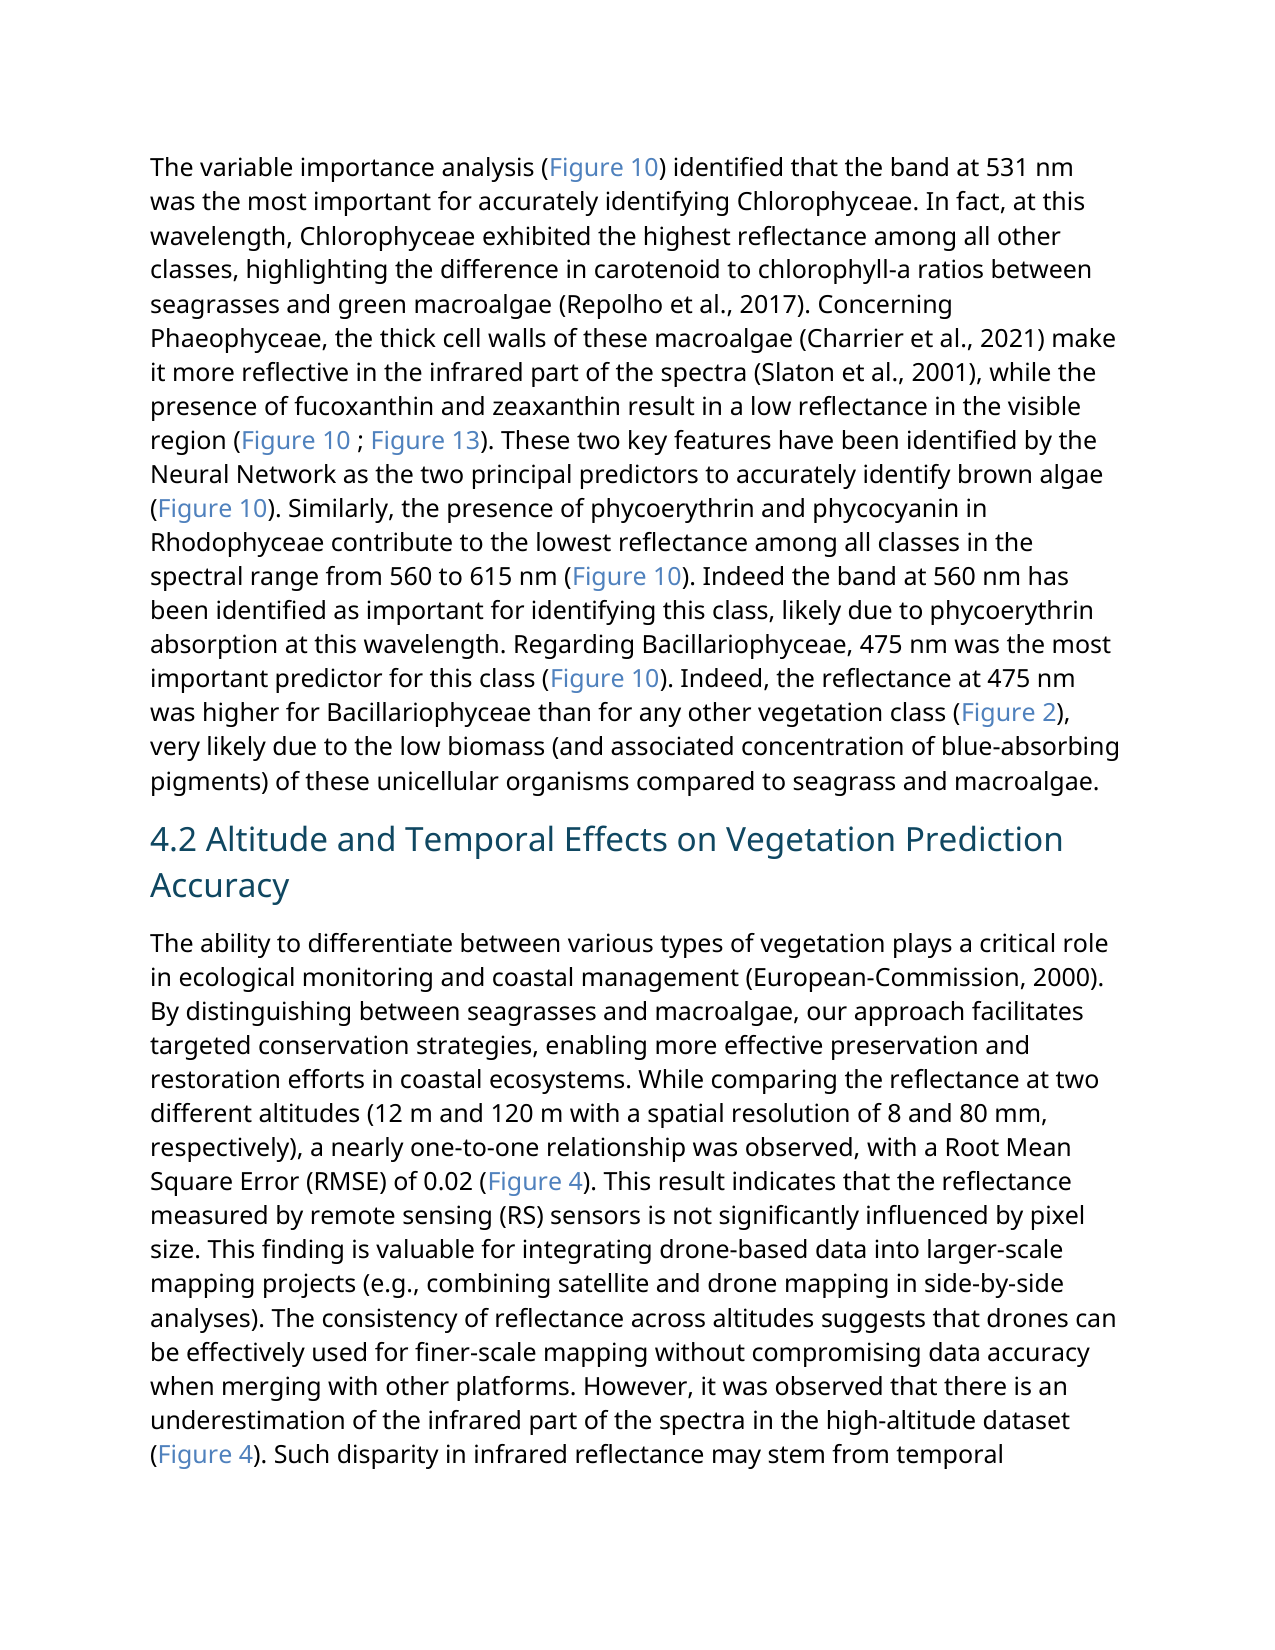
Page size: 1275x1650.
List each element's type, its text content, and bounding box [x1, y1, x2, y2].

text The variable importance analysis (Figure 10) identified that the band at 531 nm was the most important for accurately identifying Chlorophyceae. In fact, at this wavelength, Chlorophyceae exhibited the highest reflectance among all other classes, highlighting the difference in carotenoid to chlorophyll-a ratios between seagrasses and green macroalgae (Repolho et al., 2017). Concerning Phaeophyceae, the thick cell walls of these macroalgae (Charrier et al., 2021) make it more reflective in the infrared part of the spectra (Slaton et al., 2001), while the presence of fucoxanthin and zeaxanthin result in a low reflectance in the visible region (Figure 10 ; Figure 13). These two key features have been identified by the Neural Network as the two principal predictors to accurately identify brown algae (Figure 10). Similarly, the presence of phycoerythrin and phycocyanin in Rhodophyceae contribute to the lowest reflectance among all classes in the spectral range from 560 to 615 nm (Figure 10). Indeed the band at 560 nm has been identified as important for identifying this class, likely due to phycoerythrin absorption at this wavelength. Regarding Bacillariophyceae, 475 nm was the most important predictor for this class (Figure 10). Indeed, the reflectance at 475 nm was higher for Bacillariophyceae than for any other vegetation class (Figure 2), very likely due to the low biomass (and associated concentration of blue-absorbing pigments) of these unicellular organisms compared to seagrass and macroalgae. [150, 150, 1125, 797]
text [150, 926, 1125, 1471]
subtitle 4.2 Altitude and Temporal Effects on Vegetation Prediction Accuracy [150, 816, 1125, 907]
